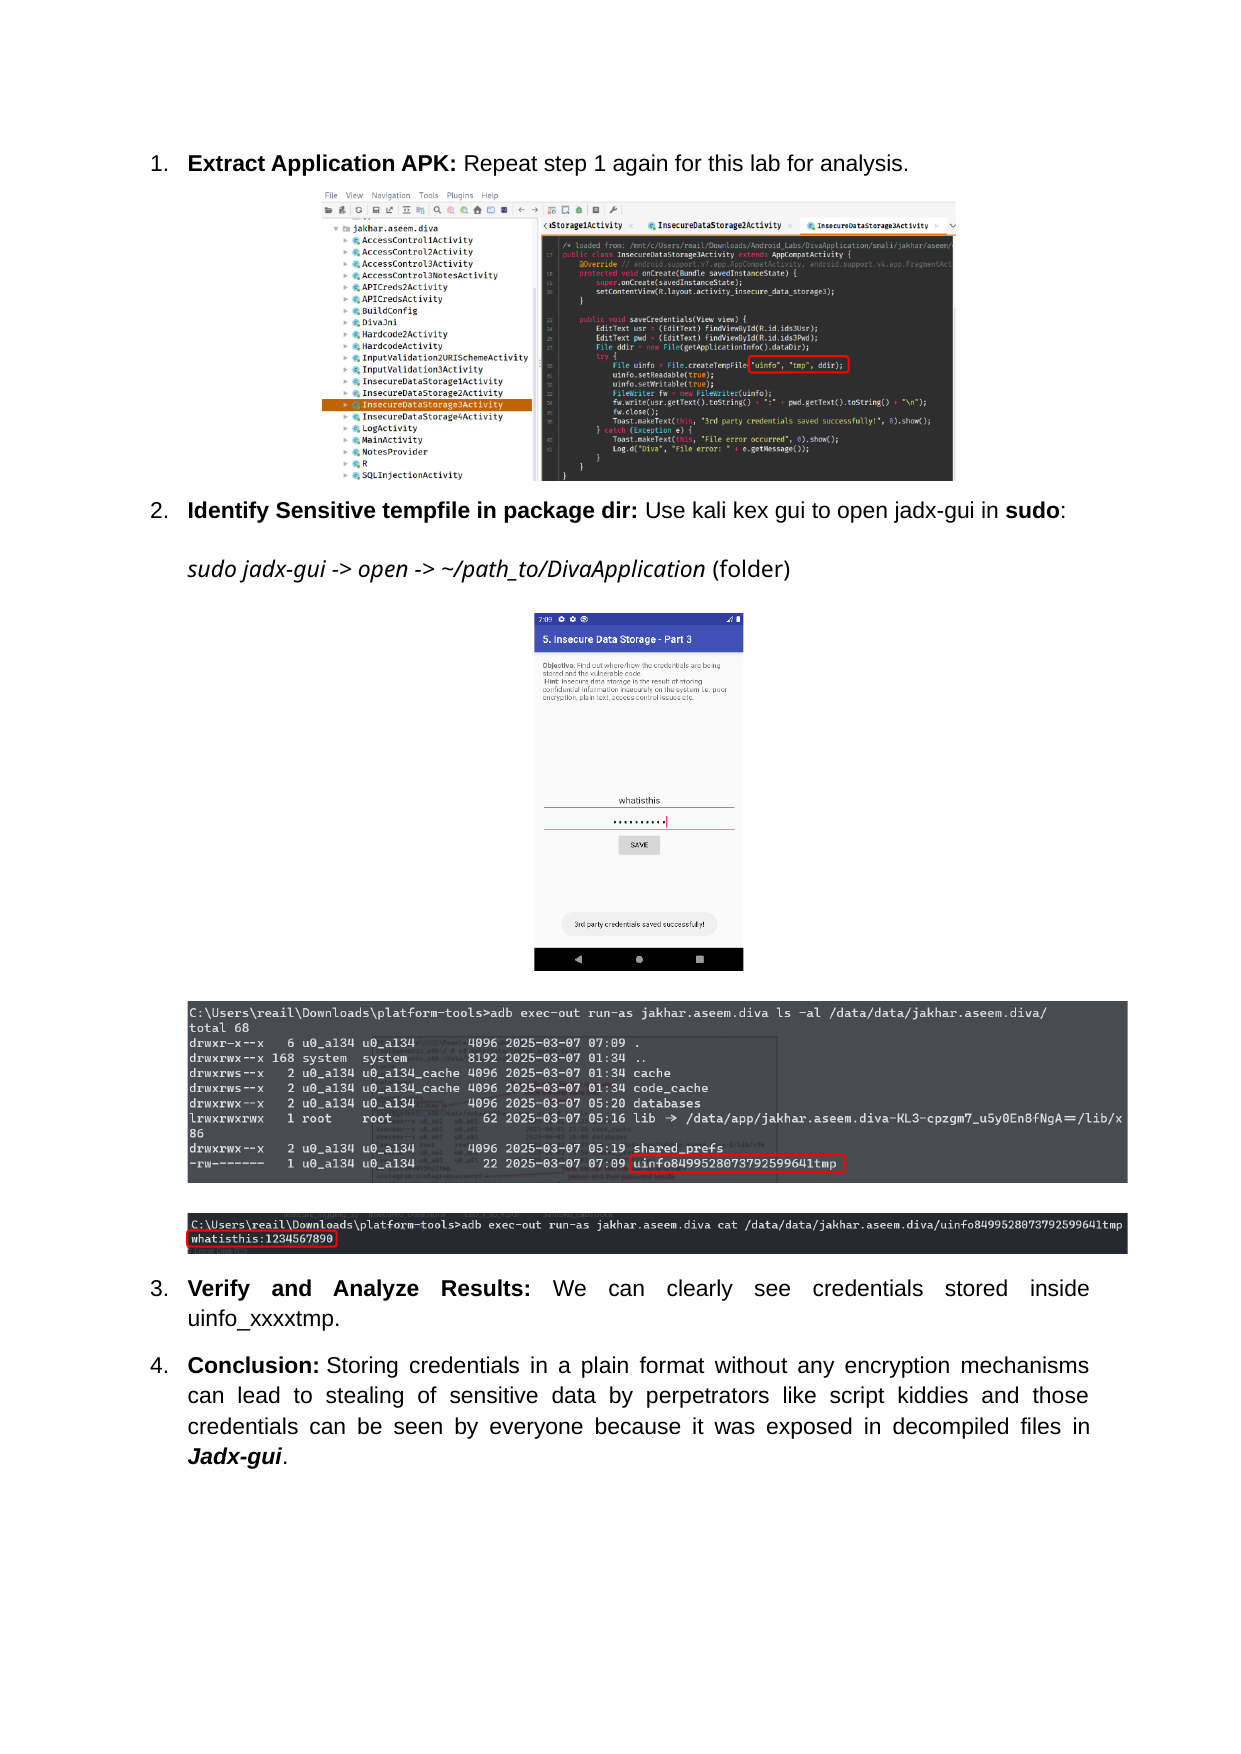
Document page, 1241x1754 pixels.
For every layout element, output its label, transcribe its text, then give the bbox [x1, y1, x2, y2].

picture [534, 613, 744, 971]
text sudo jadx-gui -> open -> ~/path_to/DivaApplication (folder) [150, 552, 1090, 584]
list Conclusion: Storing credentials in a plain format without any encryption mechanisms can lead to stealing of sensitive data by perpetrators like script kiddies and those credentials can be seen by everyone because it was exposed in decompiled files in Jadx-gui. [150, 1352, 1090, 1469]
list Extract Application APK: Repeat step 1 again for this lab for analysis. [150, 150, 1090, 176]
list Identify Sensitive tempfile in package dir: Use kali kex gui to open jadx-gui in sudo: [150, 497, 1090, 524]
picture [187, 1213, 1128, 1254]
picture [322, 189, 956, 481]
picture [189, 1232, 335, 1245]
picture [187, 1001, 1128, 1183]
list Verify and Analyze Results: We can clearly see credentials stored inside uinfo_xxxxtmp. [150, 1275, 1090, 1332]
